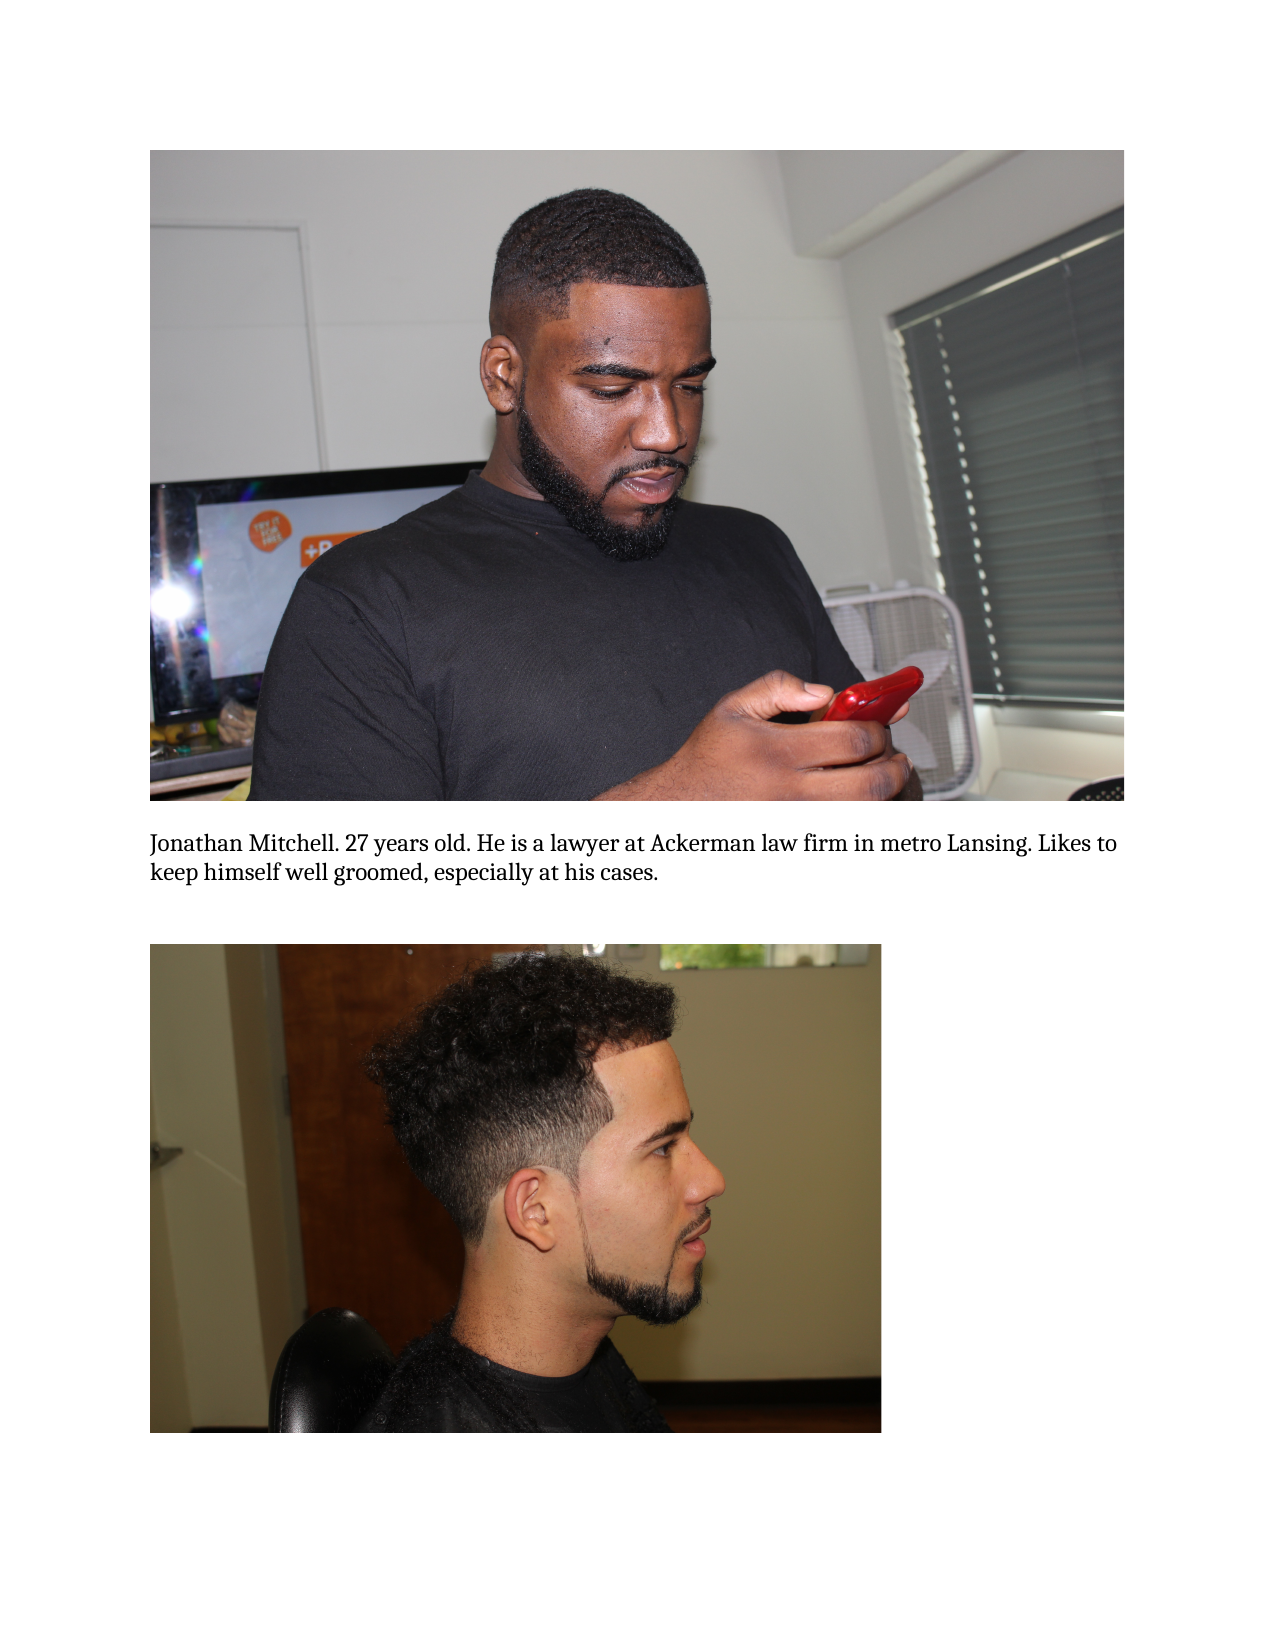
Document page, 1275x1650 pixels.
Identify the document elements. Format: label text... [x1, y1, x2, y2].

picture [150, 944, 882, 1433]
text Jonathan Mitchell. 27 years old. He is a lawyer at Ackerman law firm in metro Lansing. Likes to keep himself well groomed, especially at his cases. [150, 829, 1125, 887]
picture [150, 150, 1125, 801]
